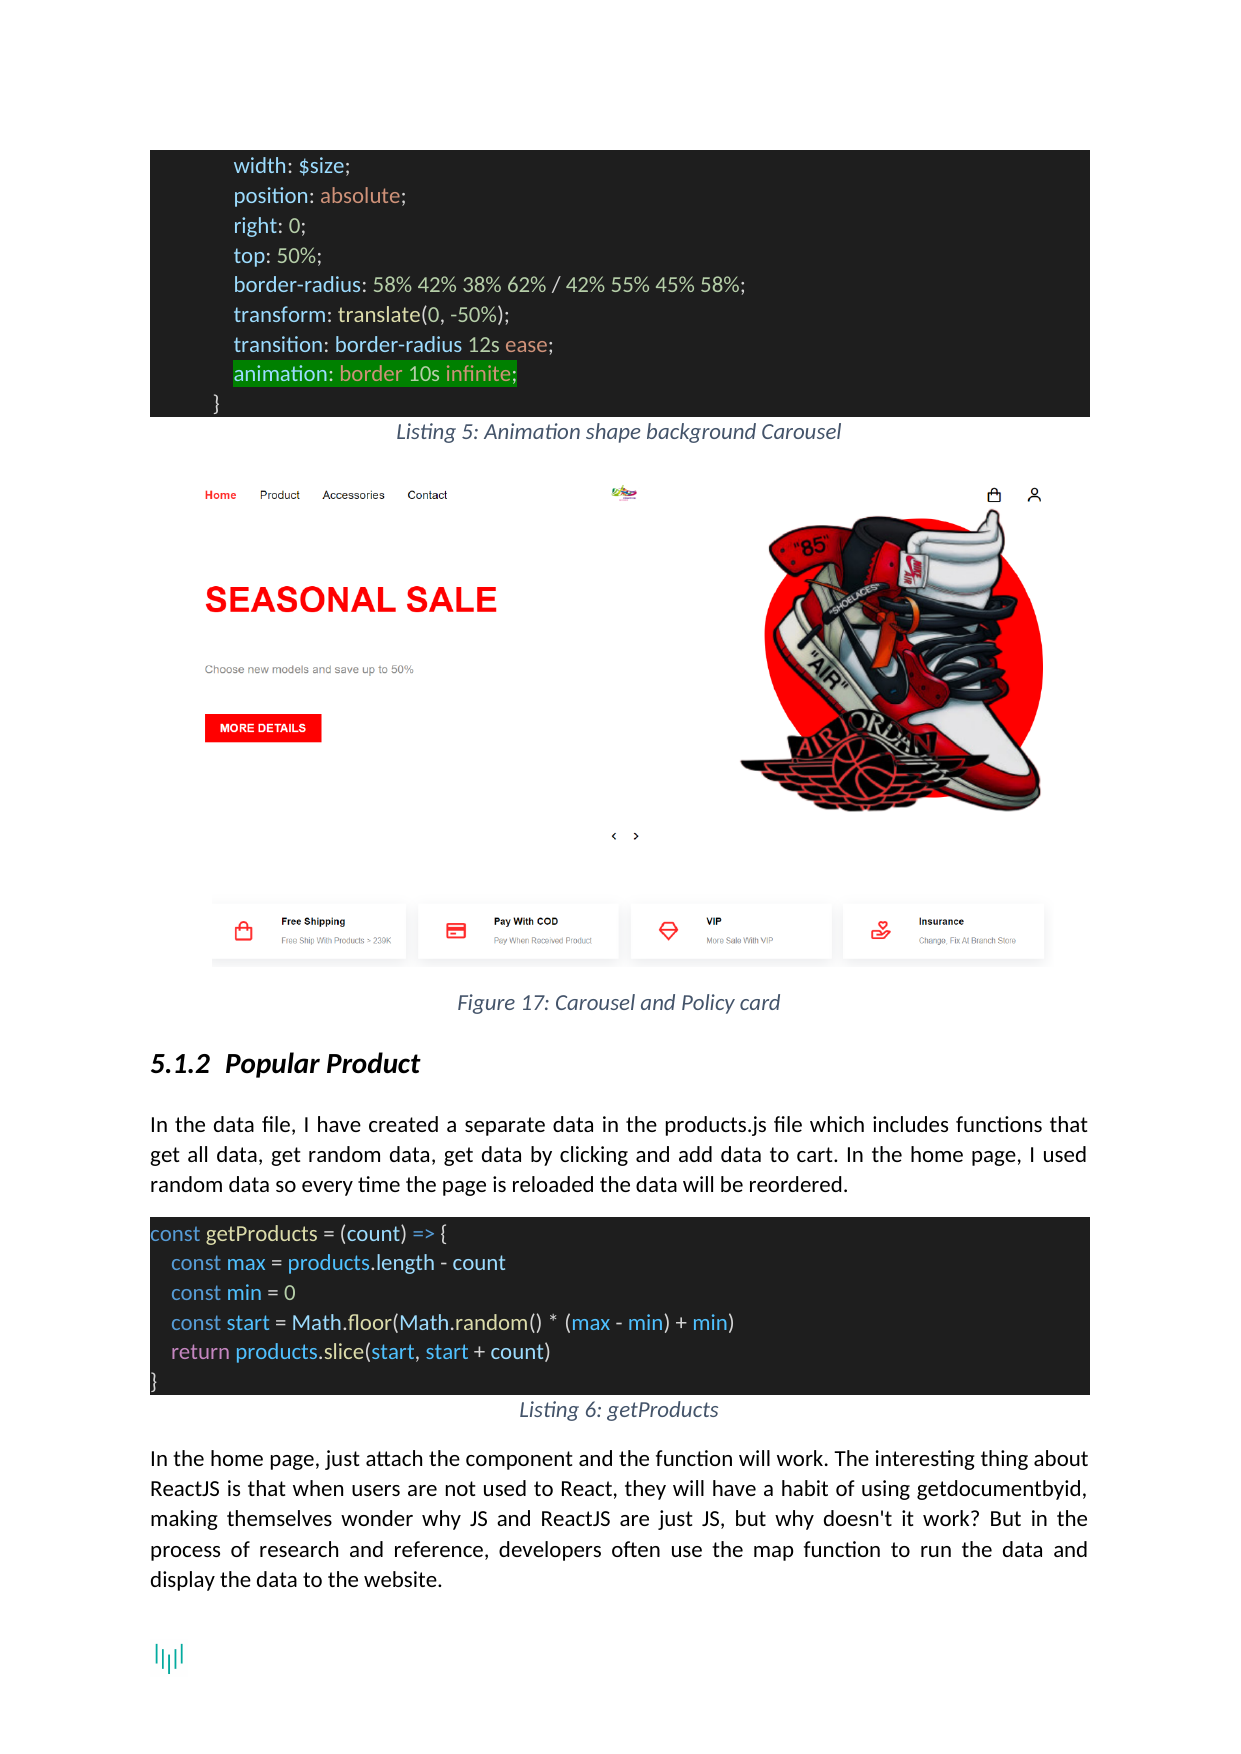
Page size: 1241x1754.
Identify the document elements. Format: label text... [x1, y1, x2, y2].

picture [182, 466, 1058, 967]
text right: 0; [150, 209, 1090, 239]
text transition: border-radius 12s ease; [150, 328, 1090, 358]
text animation: border 10s infinite; [150, 358, 1090, 387]
subtitle Popular Product [150, 1045, 1090, 1081]
text top: 50%; [150, 239, 1090, 269]
text const start = Math.floor(Math.random() * (max - min) + min) [150, 1306, 1090, 1336]
text return products.slice(start, start + count) [150, 1336, 1090, 1366]
text const min = 0 [150, 1276, 1090, 1306]
picture [150, 1639, 188, 1677]
text Listing 6: getProducts [150, 1395, 1090, 1423]
text } [150, 387, 1090, 417]
text In the home page, just attach the component and the function will work. The interesting thing about ReactJS is that when users are not used to React, they will have a habit of using getdocumentbyid, making themselves wonder why JS and ReactJS are just JS, but why doesn't it work? But in the process of research and reference, developers often use the map function to run the data and display the data to the website. [150, 1444, 1090, 1593]
text const getProducts = (count) => { [150, 1217, 1090, 1247]
text Listing 5: Animation shape background Carousel [150, 417, 1090, 445]
text } [150, 1366, 1090, 1395]
text transform: translate(0, -50%); [150, 298, 1090, 328]
text In the data file, I have created a separate data in the products.js file which includes functions that get all data, get random data, get data by clicking and add data to cart. In the home page, I used random data so every time the page is reloaded the data will be reordered. [150, 1110, 1090, 1198]
text const max = products.length - count [150, 1247, 1090, 1276]
text position: absolute; [150, 180, 1090, 209]
text width: $size; [150, 150, 1090, 180]
text border-radius: 58% 42% 38% 62% / 42% 55% 45% 58%; [150, 269, 1090, 298]
